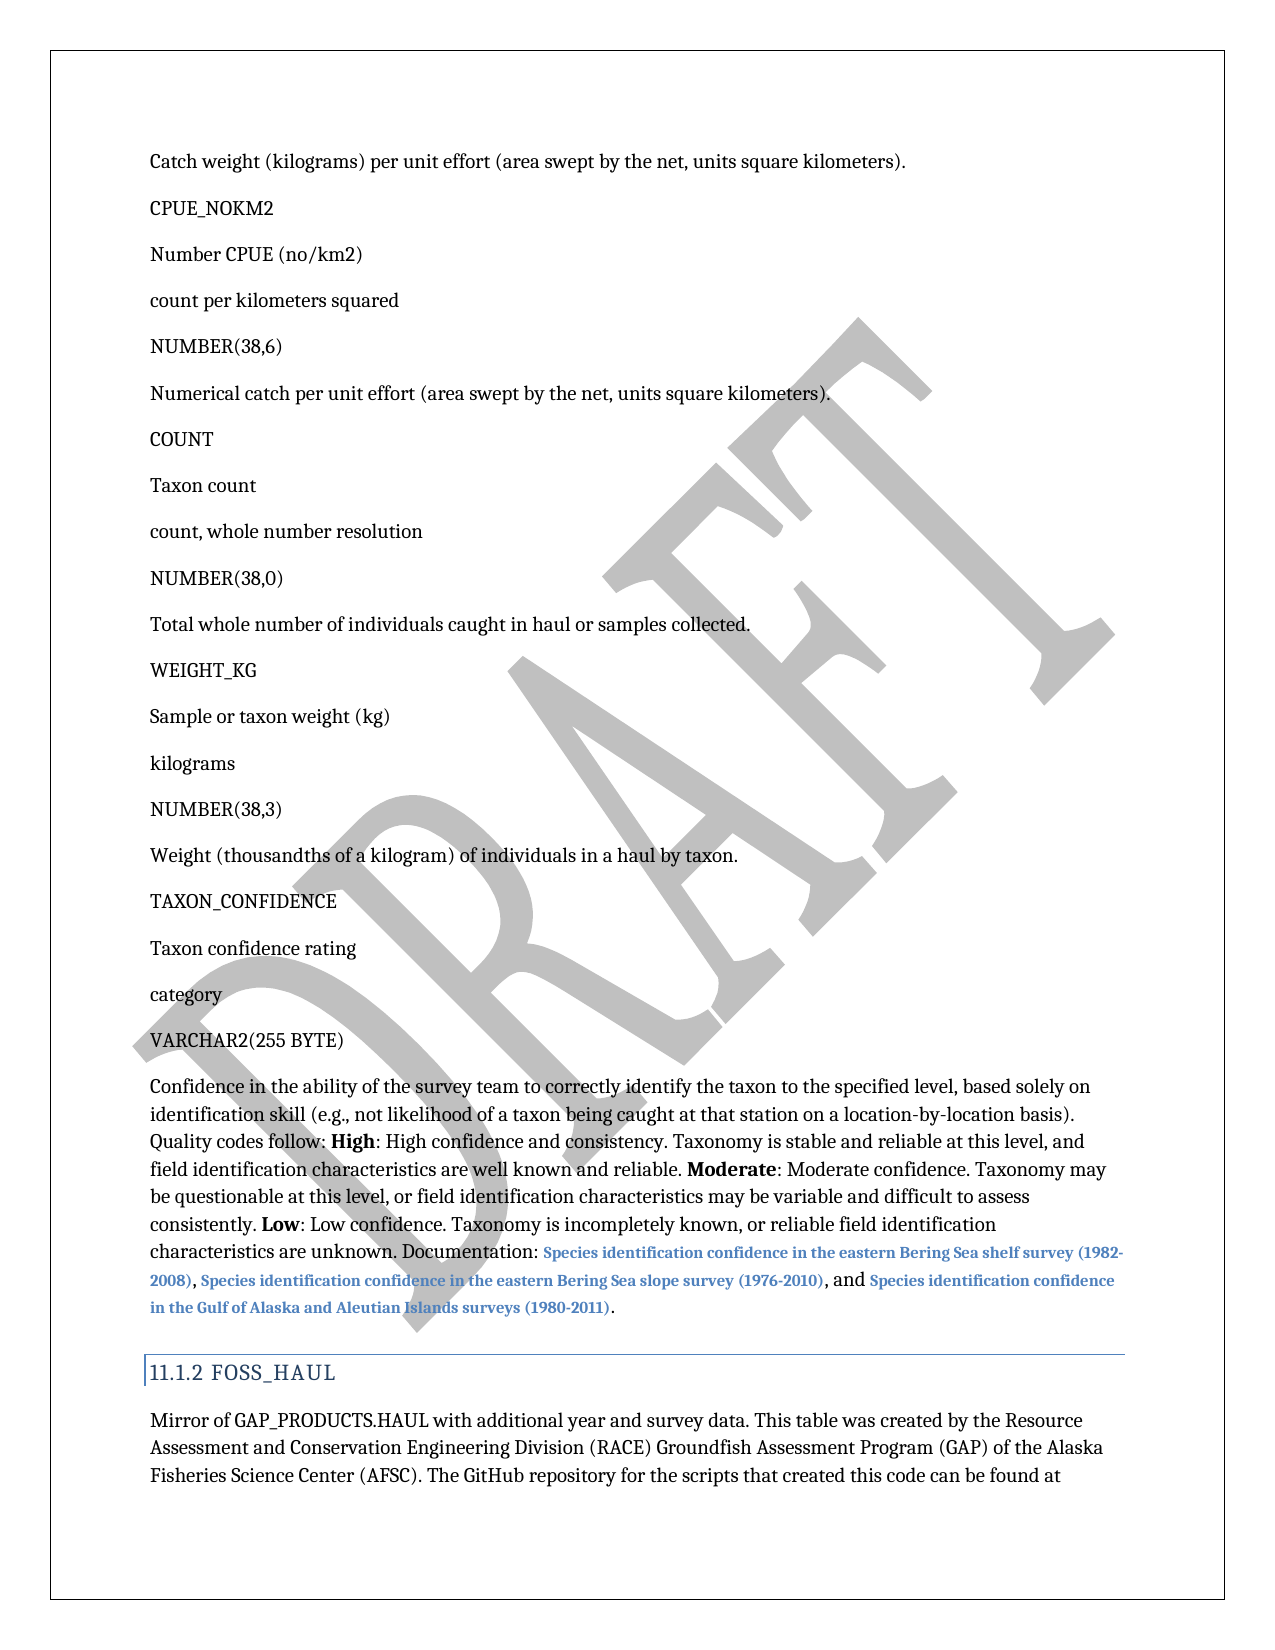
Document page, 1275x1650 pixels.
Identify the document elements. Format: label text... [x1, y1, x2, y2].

text NUMBER(38,0) [150, 566, 1125, 590]
text Numerical catch per unit effort (area swept by the net, units square kilometers). [150, 381, 1125, 405]
text kilograms [150, 751, 1125, 775]
text CPUE_NOKM2 [150, 196, 1125, 220]
text TAXON_CONFIDENCE [150, 890, 1125, 914]
text COUNT [150, 427, 1125, 451]
text Number CPUE (no/km2) [150, 242, 1125, 266]
text Taxon count [150, 474, 1125, 498]
text Confidence in the ability of the survey team to correctly identify the taxon to the specified level, based solely on identification skill (e.g., not likelihood of a taxon being caught at that station on a location-by-location basis). Quality codes follow: High: High confidence and consistency. Taxonomy is stable and reliable at this level, and field identification characteristics are well known and reliable. Moderate: Moderate confidence. Taxonomy may be questionable at this level, or field identification characteristics may be variable and difficult to assess consistently. Low: Low confidence. Taxonomy is incompletely known, or reliable field identification characteristics are unknown. Documentation: Species identification confidence in the eastern Bering Sea shelf survey (1982-2008), Species identification confidence in the eastern Bering Sea slope survey (1976-2010), and Species identification confidence in the Gulf of Alaska and Aleutian Islands surveys (1980-2011). [150, 1075, 1125, 1319]
subtitle 11.1.2 FOSS_HAUL [146, 1355, 1125, 1386]
text WEIGHT_KG [150, 659, 1125, 683]
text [150, 1408, 1125, 1487]
text Weight (thousandths of a kilogram) of individuals in a haul by taxon. [150, 844, 1125, 868]
text category [150, 982, 1125, 1006]
text NUMBER(38,3) [150, 797, 1125, 821]
text Sample or taxon weight (kg) [150, 705, 1125, 729]
text Taxon confidence rating [150, 936, 1125, 960]
text NUMBER(38,6) [150, 335, 1125, 359]
text Catch weight (kilograms) per unit effort (area swept by the net, units square kilometers). [150, 150, 1125, 174]
text count per kilometers squared [150, 289, 1125, 313]
text VARCHAR2(255 BYTE) [150, 1029, 1125, 1053]
text Total whole number of individuals caught in haul or samples collected. [150, 612, 1125, 636]
text count, whole number resolution [150, 520, 1125, 544]
